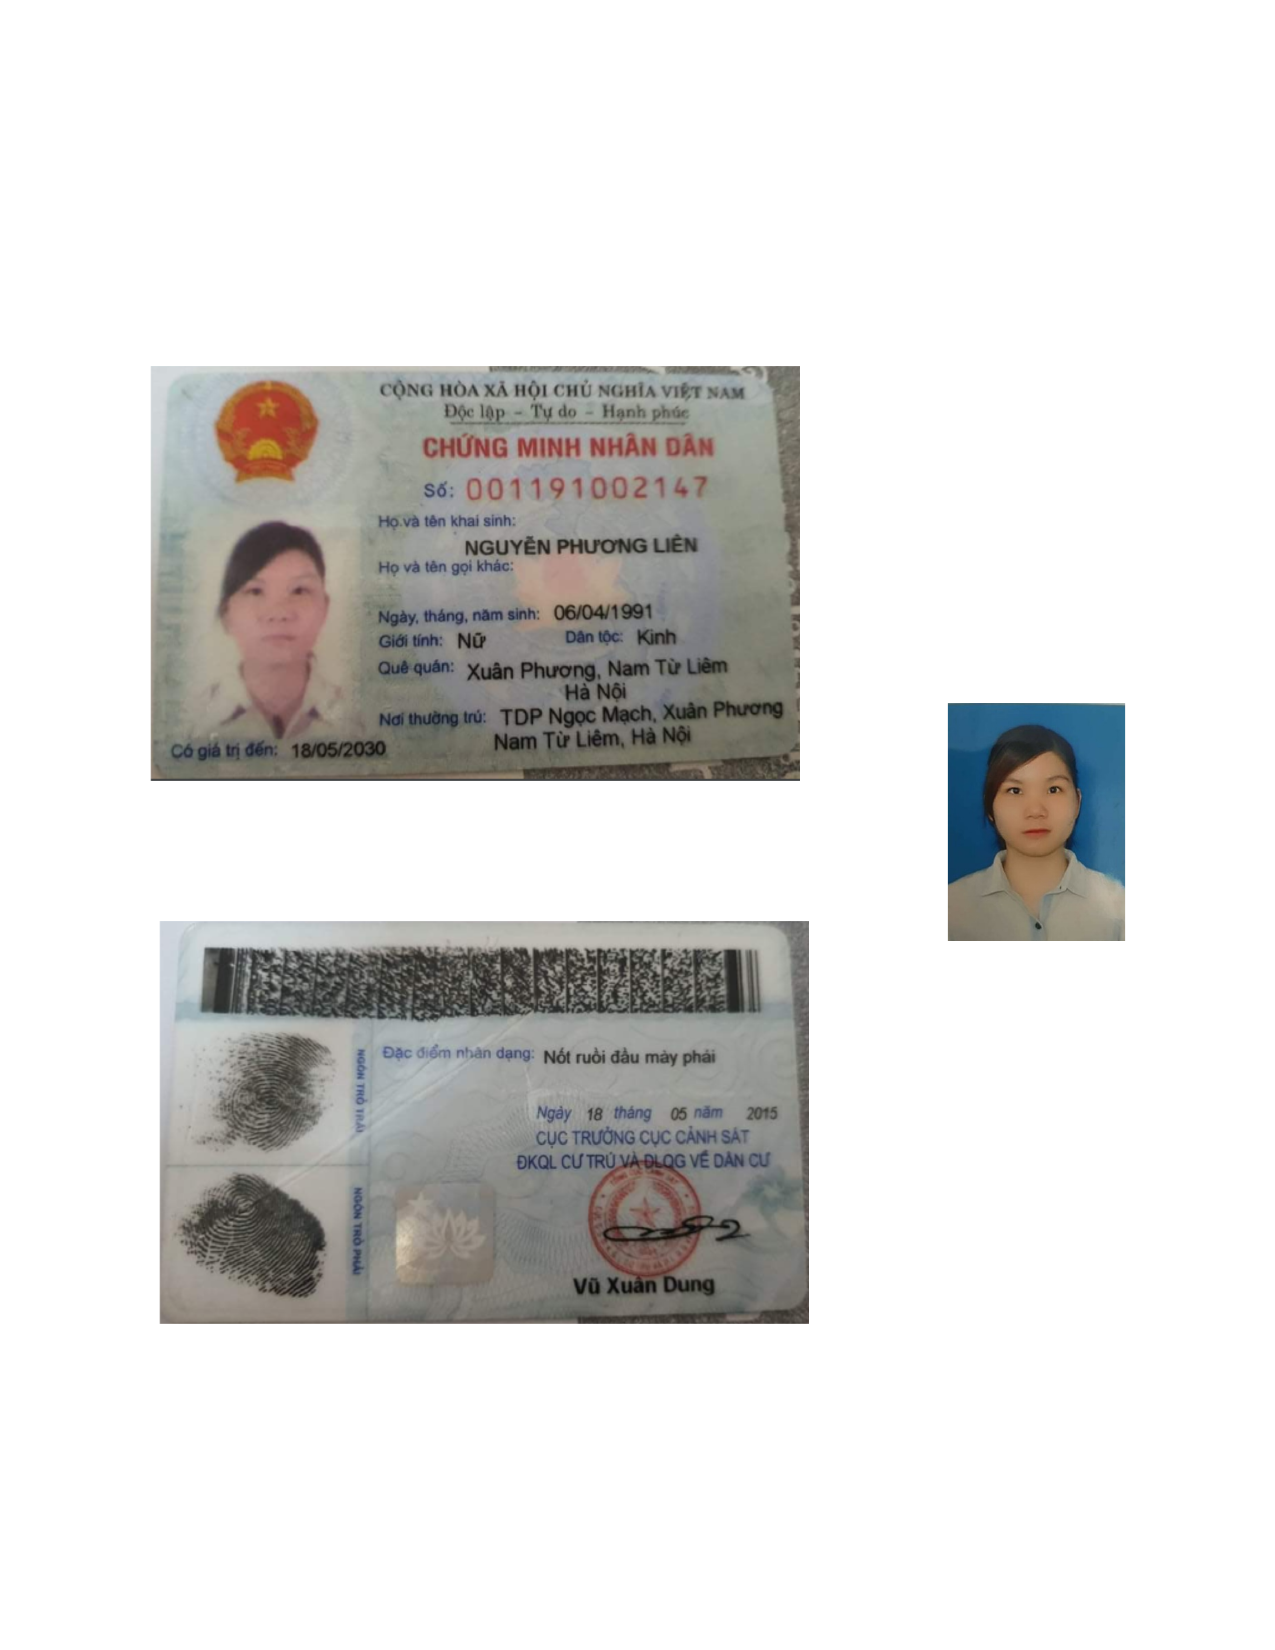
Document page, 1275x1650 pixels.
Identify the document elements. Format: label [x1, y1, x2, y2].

picture [161, 922, 809, 1323]
picture [152, 367, 800, 780]
picture [947, 703, 1125, 941]
